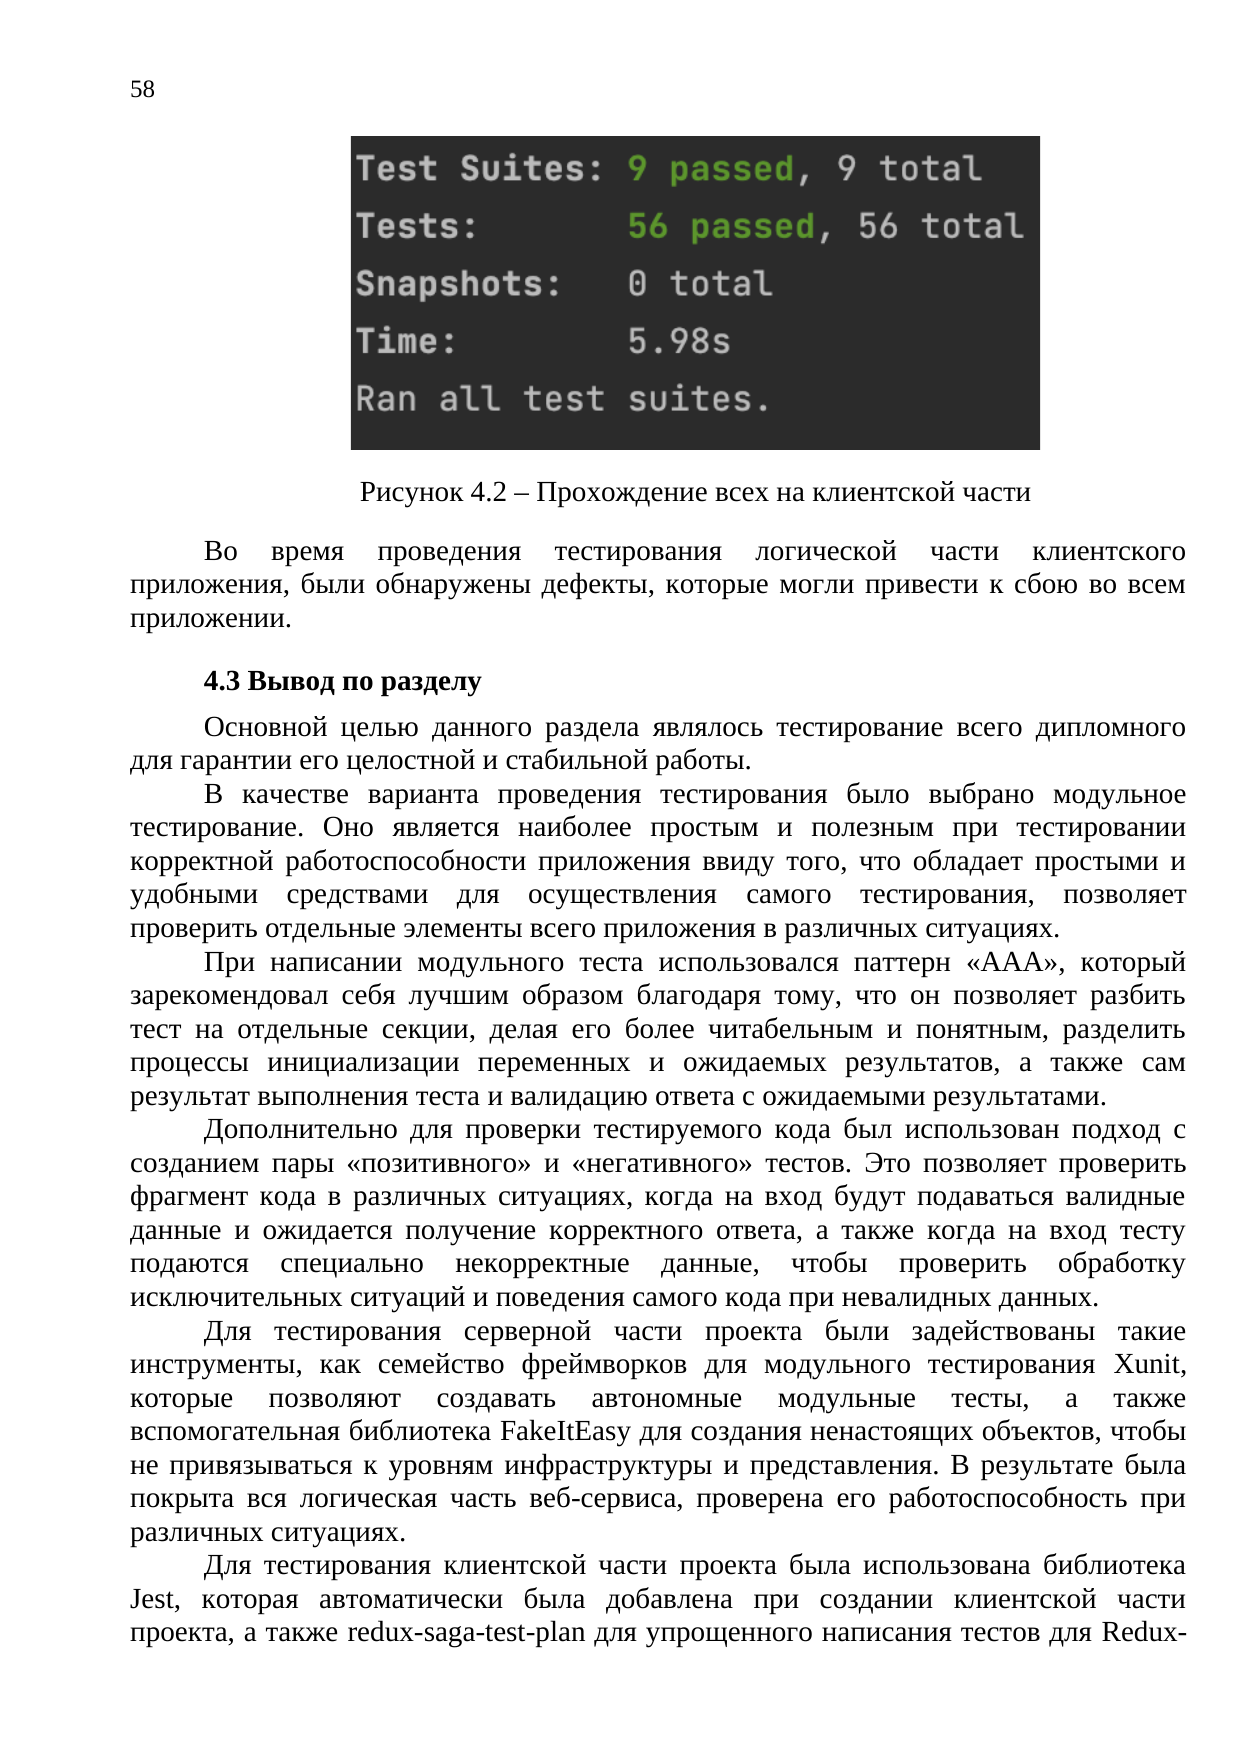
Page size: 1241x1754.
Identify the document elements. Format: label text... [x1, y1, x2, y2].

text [130, 1547, 1187, 1648]
list Вывод по разделу [130, 663, 1187, 696]
picture [350, 136, 1041, 450]
text В качестве варианта проведения тестирования было выбрано модульное тестирование. Оно является наиболее простым и полезным при тестировании корректной работоспособности приложения ввиду того, что обладает простыми и удобными средствами для осуществления cамого тестирования, позволяет проверить отдельные элементы всего приложения в различных ситуациях. [130, 776, 1187, 944]
text Во время проведения тестирования логической части клиентского приложения, были обнаружены дефекты, которые могли привести к сбою во всем приложении. [130, 533, 1187, 634]
text Дополнительно для проверки тестируемого кода был использован подход с созданием пары «позитивного» и «негативного» тестов. Это позволяет проверить фрагмент кода в различных ситуациях, когда на вход будут подаваться валидные данные и ожидается получение корректного ответа, а также когда на вход тесту подаются специально некорректные данные, чтобы проверить обработку исключительных ситуаций и поведения самого кода при невалидных данных. [130, 1111, 1187, 1313]
text Основной целью данного раздела являлось тестирование всего дипломного для гарантии его целостной и стабильной работы. [130, 709, 1187, 776]
text Рисунок 4.2 – Прохождение всех на клиентской части [130, 474, 1187, 508]
text Для тестирования серверной части проекта были задействованы такие инструменты, как семейство фреймворков для модульного тестирования Xunit, которые позволяют создавать автономные модульные тесты, а также вспомогательная библиотека FakeItEasy для создания ненастоящих объектов, чтобы не привязываться к уровням инфраструктуры и представления. В результате была покрыта вся логическая часть веб-сервиса, проверена его работоспособность при различных ситуациях. [130, 1313, 1187, 1547]
text При написании модульного теста использовался паттерн «ААА», который зарекомендовал себя лучшим образом благодаря тому, что он позволяет разбить тест на отдельные секции, делая его более читабельным и понятным, разделить процессы инициализации переменных и ожидаемых результатов, а также сам результат выполнения теста и валидацию ответа с ожидаемыми результатами. [130, 944, 1187, 1111]
